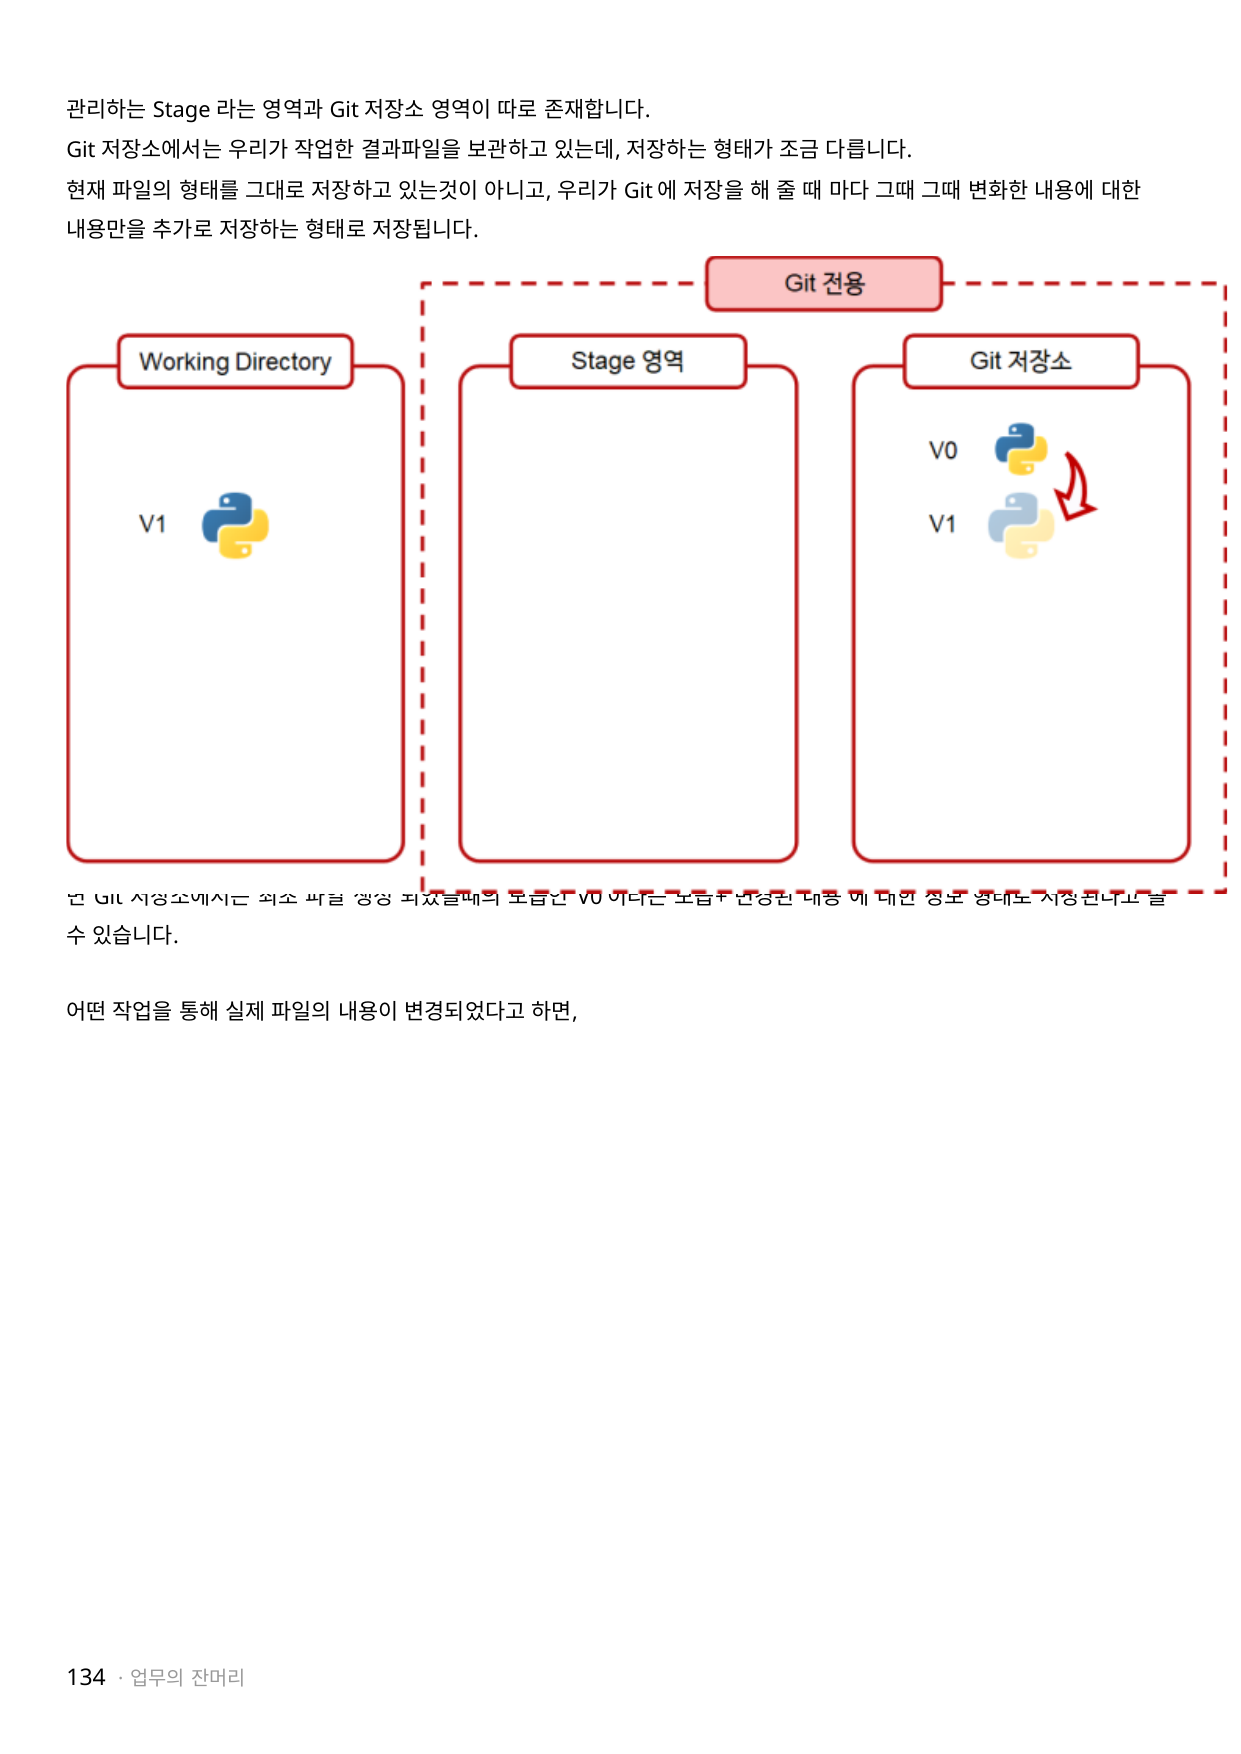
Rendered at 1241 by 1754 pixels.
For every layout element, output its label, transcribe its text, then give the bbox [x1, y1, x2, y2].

picture [66, 256, 1228, 894]
text 관리하는 Stage 라는 영역과 Git 저장소 영역이 따로 존재합니다. [66, 92, 1240, 124]
text Git 저장소에서는 우리가 작업한 결과파일을 보관하고 있는데, 저장하는 형태가 조금 다릅니다. [66, 132, 1240, 164]
text 현재 파일의 형태를 그대로 저장하고 있는것이 아니고, 우리가 Git에 저장을 해 줄 때 마다 그때 그때 변화한 내용에 대한 내용만을 추가로 저장하는 형태로 저장됩니다. [66, 173, 1161, 243]
text 위의 이미지 상으로 볼 때, Working Directory에서는 V1 이라는 현재 버전의 파일의 형태로 저장되어 있고, 인식하는 반 면 Git 저장소에서는 최초 파일 생성 되었을때의 모습인 V0이라는 모습+ 변경된 내용 에 대한 정보 형태로 저장된다고 볼 수 있습니다. [66, 894, 1169, 949]
text 어떤 작업을 통해 실제 파일의 내용이 변경되었다고 하면, [66, 994, 1240, 1026]
